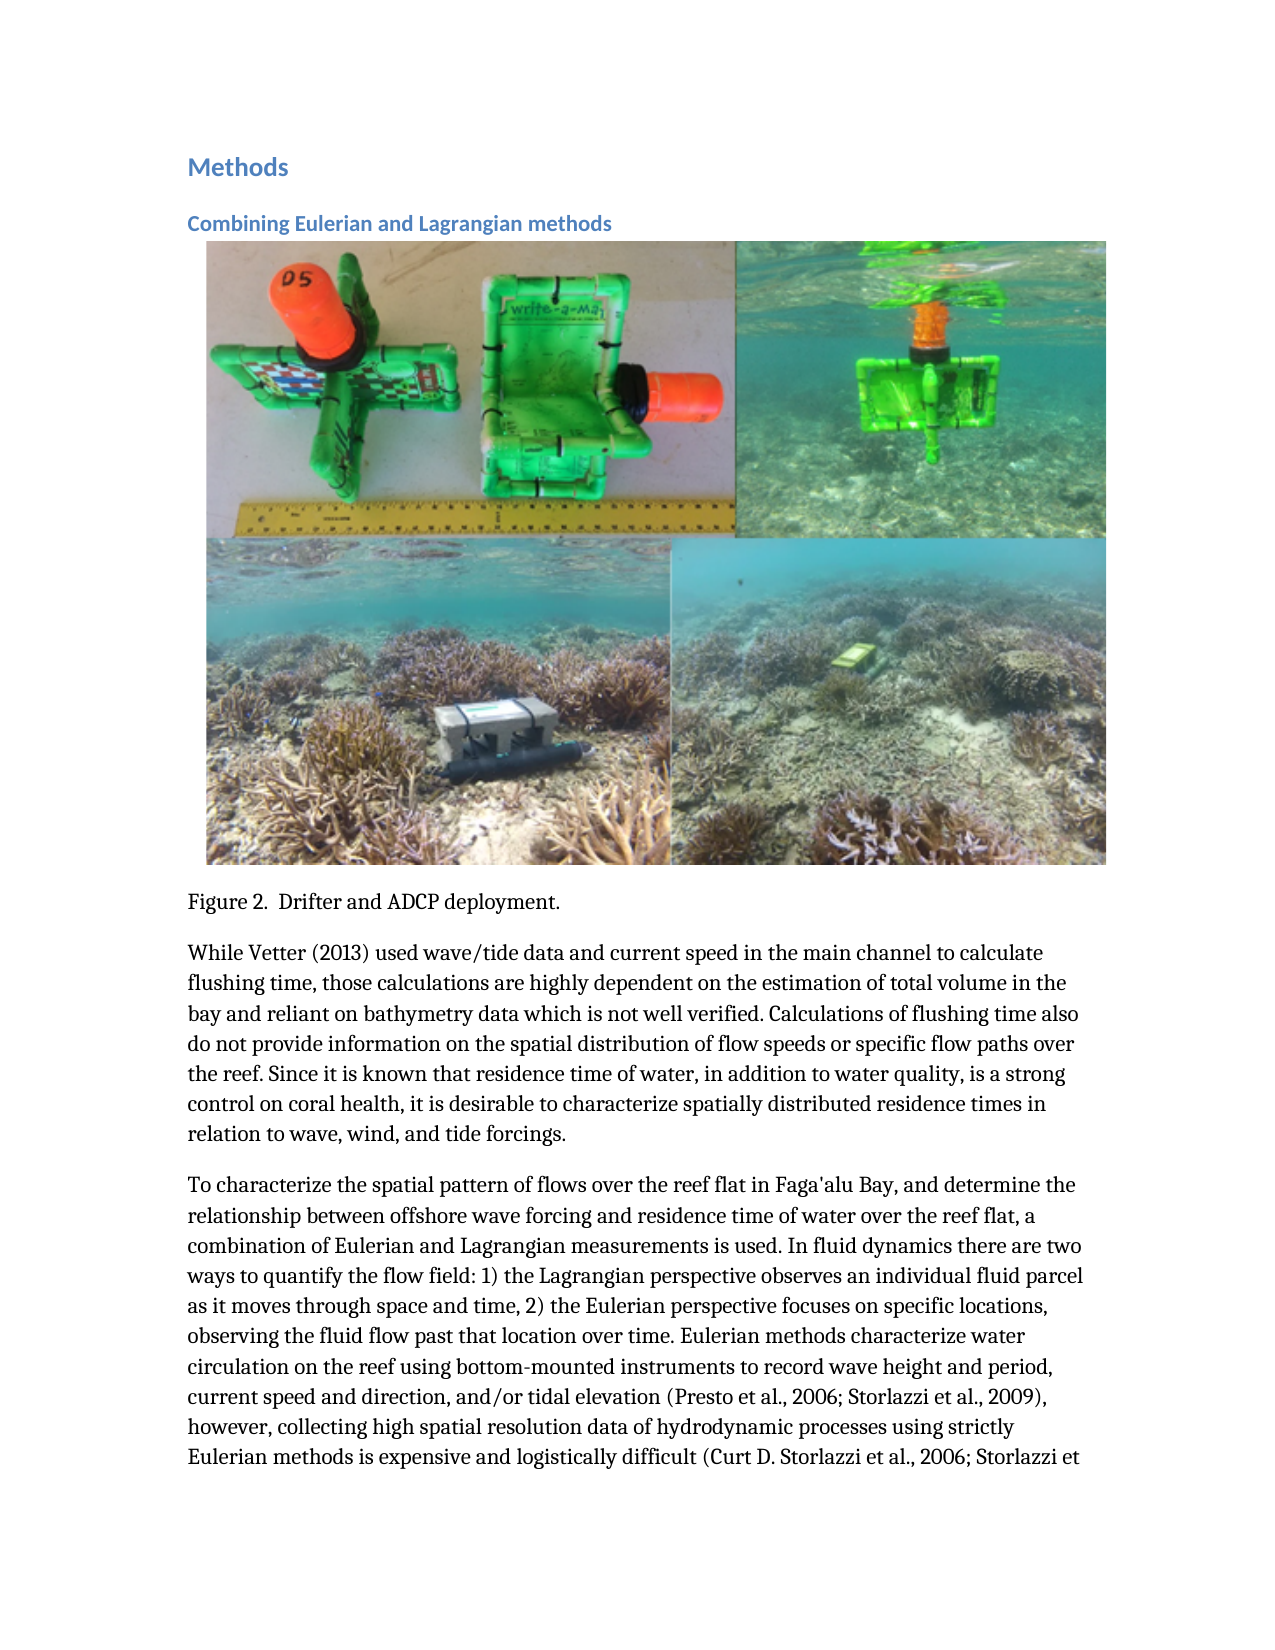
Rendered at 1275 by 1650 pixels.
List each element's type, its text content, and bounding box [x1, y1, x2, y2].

text Figure 2. Drifter and ADCP deployment. [187, 889, 1087, 915]
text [187, 1172, 1087, 1471]
subtitle Combining Eulerian and Lagrangian methods [187, 209, 1087, 237]
picture [206, 241, 1107, 865]
subtitle Methods [187, 150, 1087, 183]
text While Vetter (2013) used wave/tide data and current speed in the main channel to calculate flushing time, those calculations are highly dependent on the estimation of total volume in the bay and reliant on bathymetry data which is not well verified. Calculations of flushing time also do not provide information on the spatial distribution of flow speeds or specific flow paths over the reef. Since it is known that residence time of water, in addition to water quality, is a strong control on coral health, it is desirable to characterize spatially distributed residence times in relation to wave, wind, and tide forcings. [187, 940, 1087, 1148]
